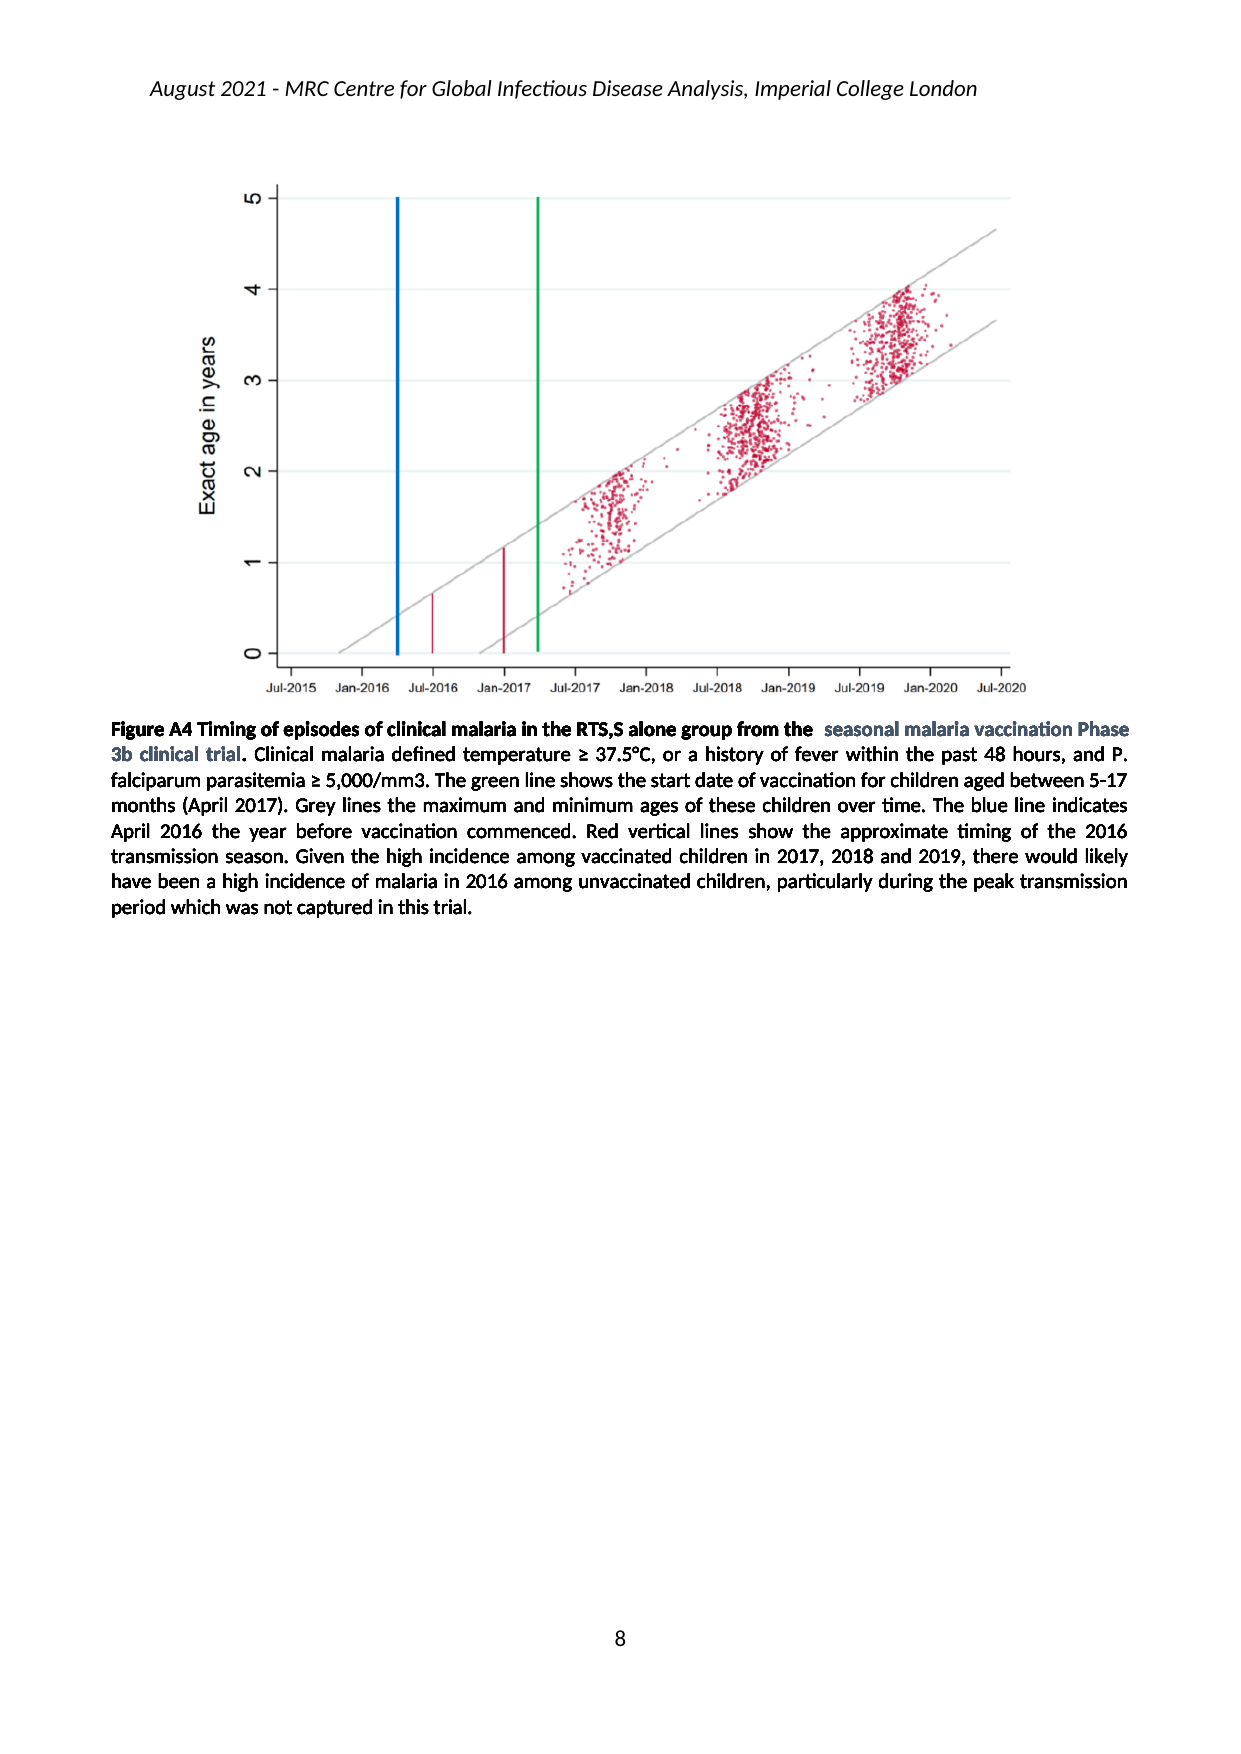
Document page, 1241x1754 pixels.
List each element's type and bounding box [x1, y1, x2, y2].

picture [170, 181, 1032, 716]
